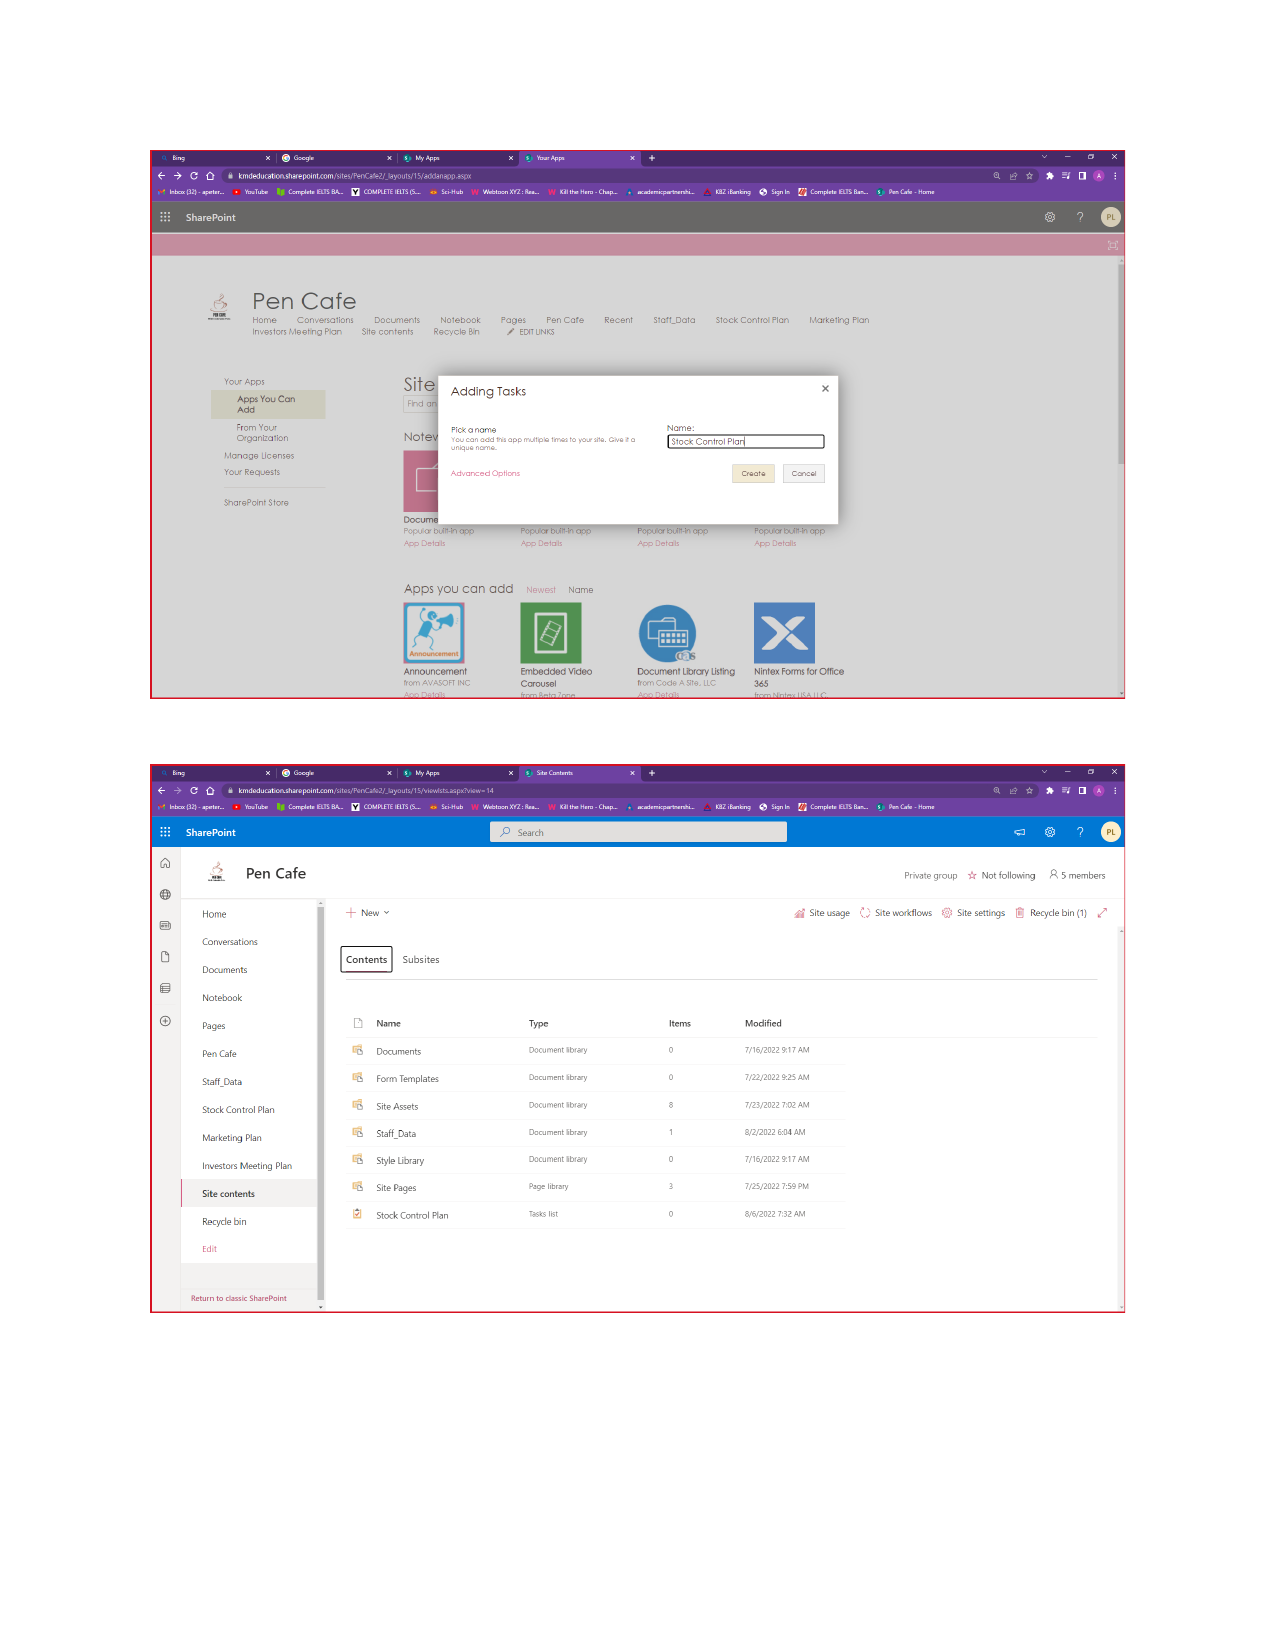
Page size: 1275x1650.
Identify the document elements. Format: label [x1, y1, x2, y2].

picture [150, 764, 1125, 1313]
picture [150, 150, 1125, 699]
